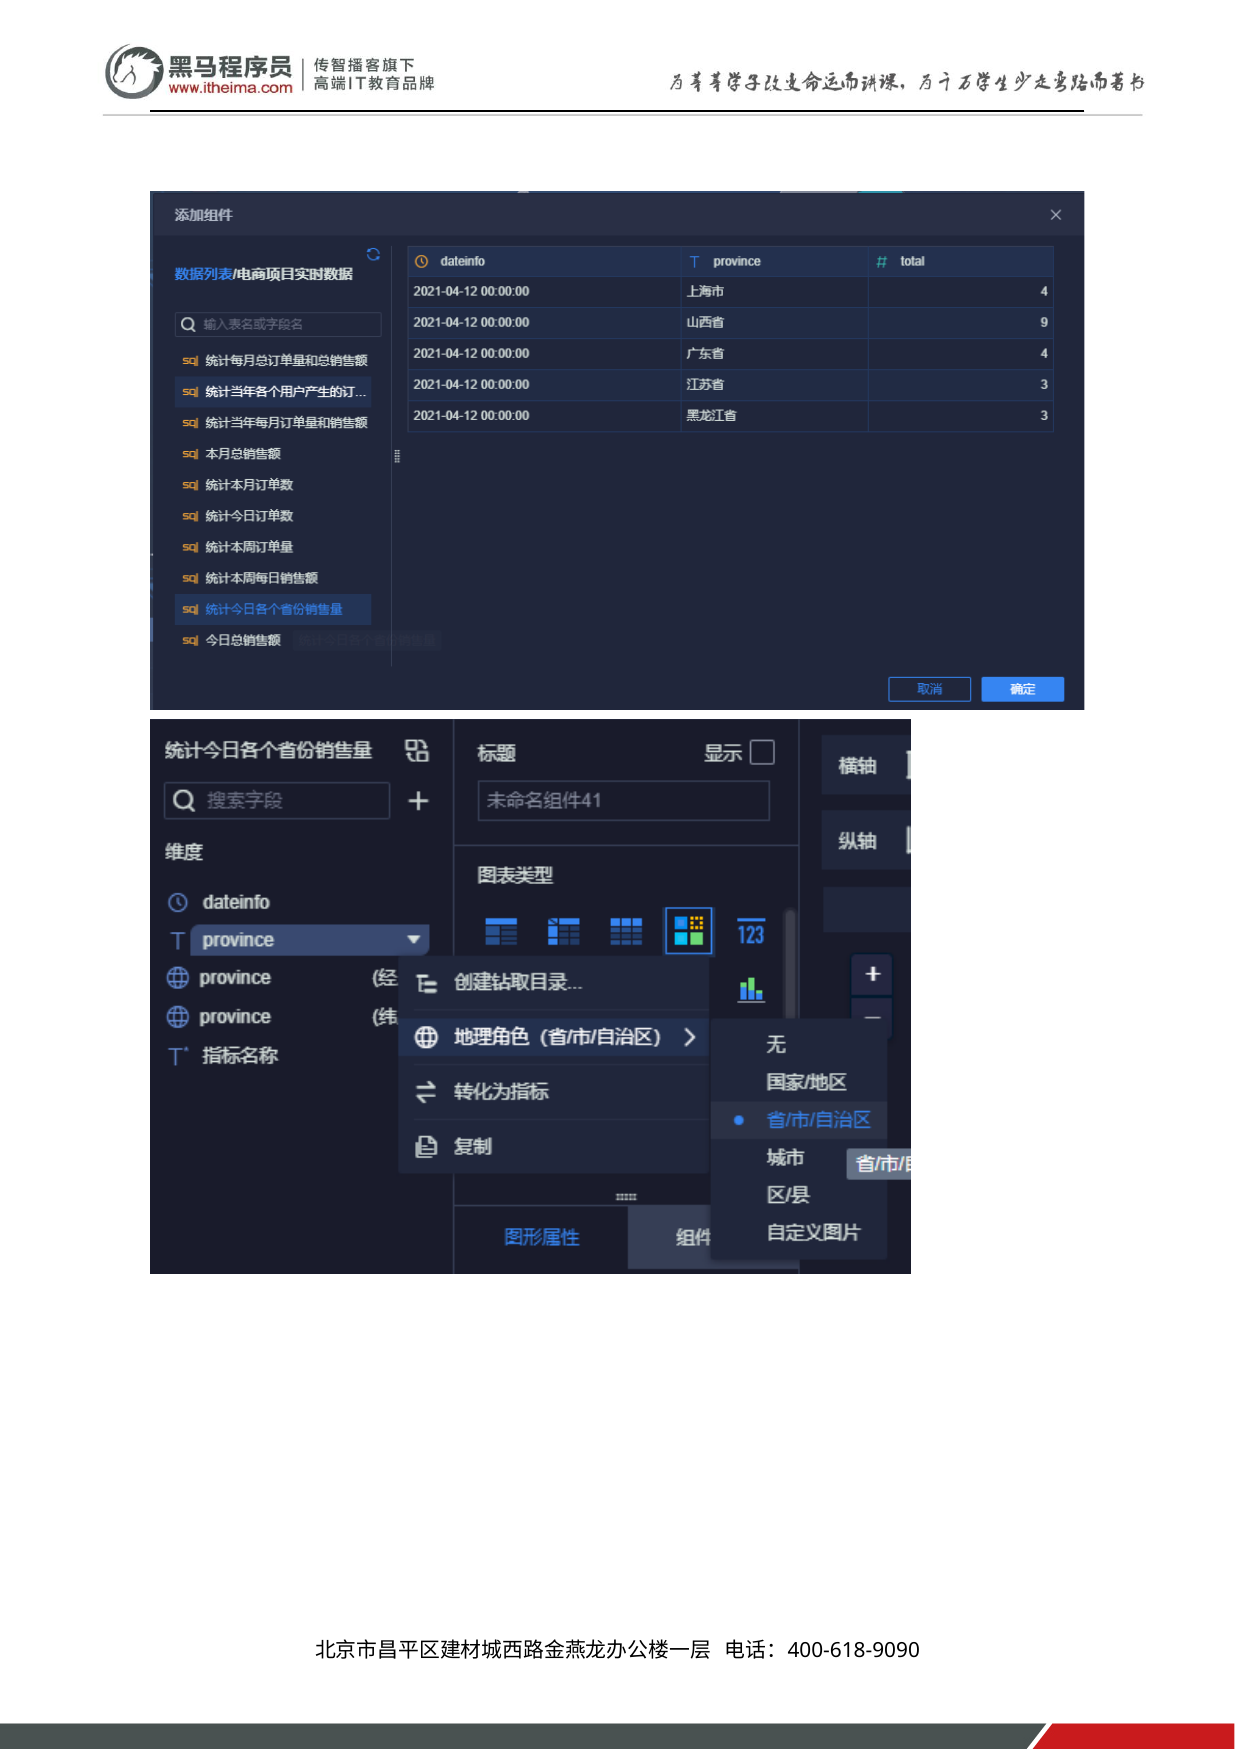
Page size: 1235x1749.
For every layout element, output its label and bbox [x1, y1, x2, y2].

picture [0, 0, 1235, 123]
picture [0, 1664, 1235, 1749]
picture [150, 191, 1085, 710]
picture [150, 719, 911, 1274]
